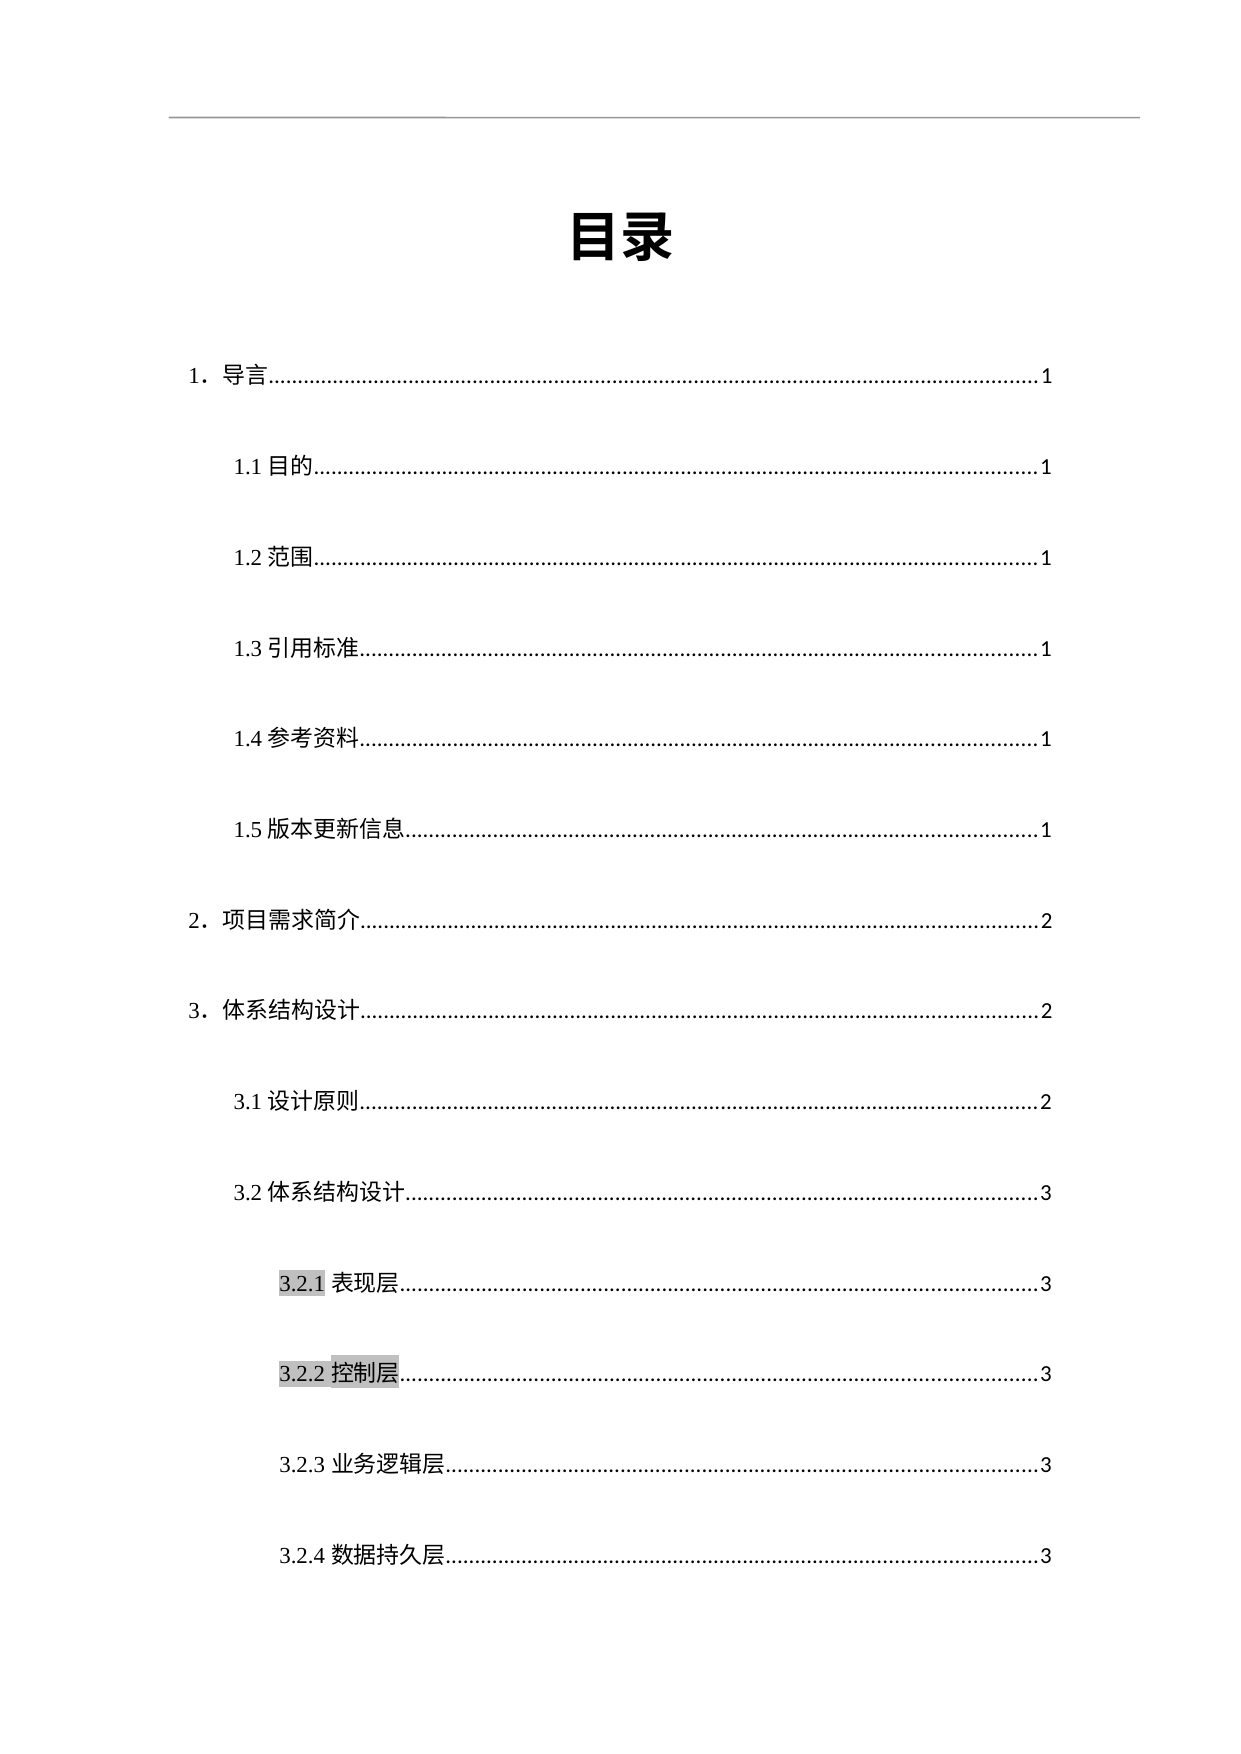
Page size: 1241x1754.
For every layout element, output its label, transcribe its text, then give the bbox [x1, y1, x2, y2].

text 目录 [187, 184, 1053, 281]
text 3.1 设计原则 2 [233, 1067, 1053, 1132]
text 3.2 体系结构设计 3 [233, 1158, 1053, 1223]
text 1.2 范围 1 [233, 523, 1053, 588]
text 1.3 引用标准 1 [233, 614, 1053, 679]
text 1.4 参考资料 1 [233, 704, 1053, 769]
text 3．体系结构设计 2 [187, 977, 1053, 1042]
text 3.2.1 表现层 3 [279, 1249, 1053, 1314]
text 3.2.3 业务逻辑层 3 [279, 1430, 1053, 1495]
text 2．项目需求简介 2 [187, 886, 1053, 951]
text 1.1 目的 1 [233, 432, 1053, 497]
text 3.2.2 控制层 3 [279, 1339, 1053, 1404]
text 1．导言 1 [187, 341, 1053, 406]
text 3.2.4 数据持久层 3 [279, 1521, 1053, 1586]
text 1.5 版本更新信息 1 [233, 795, 1053, 860]
